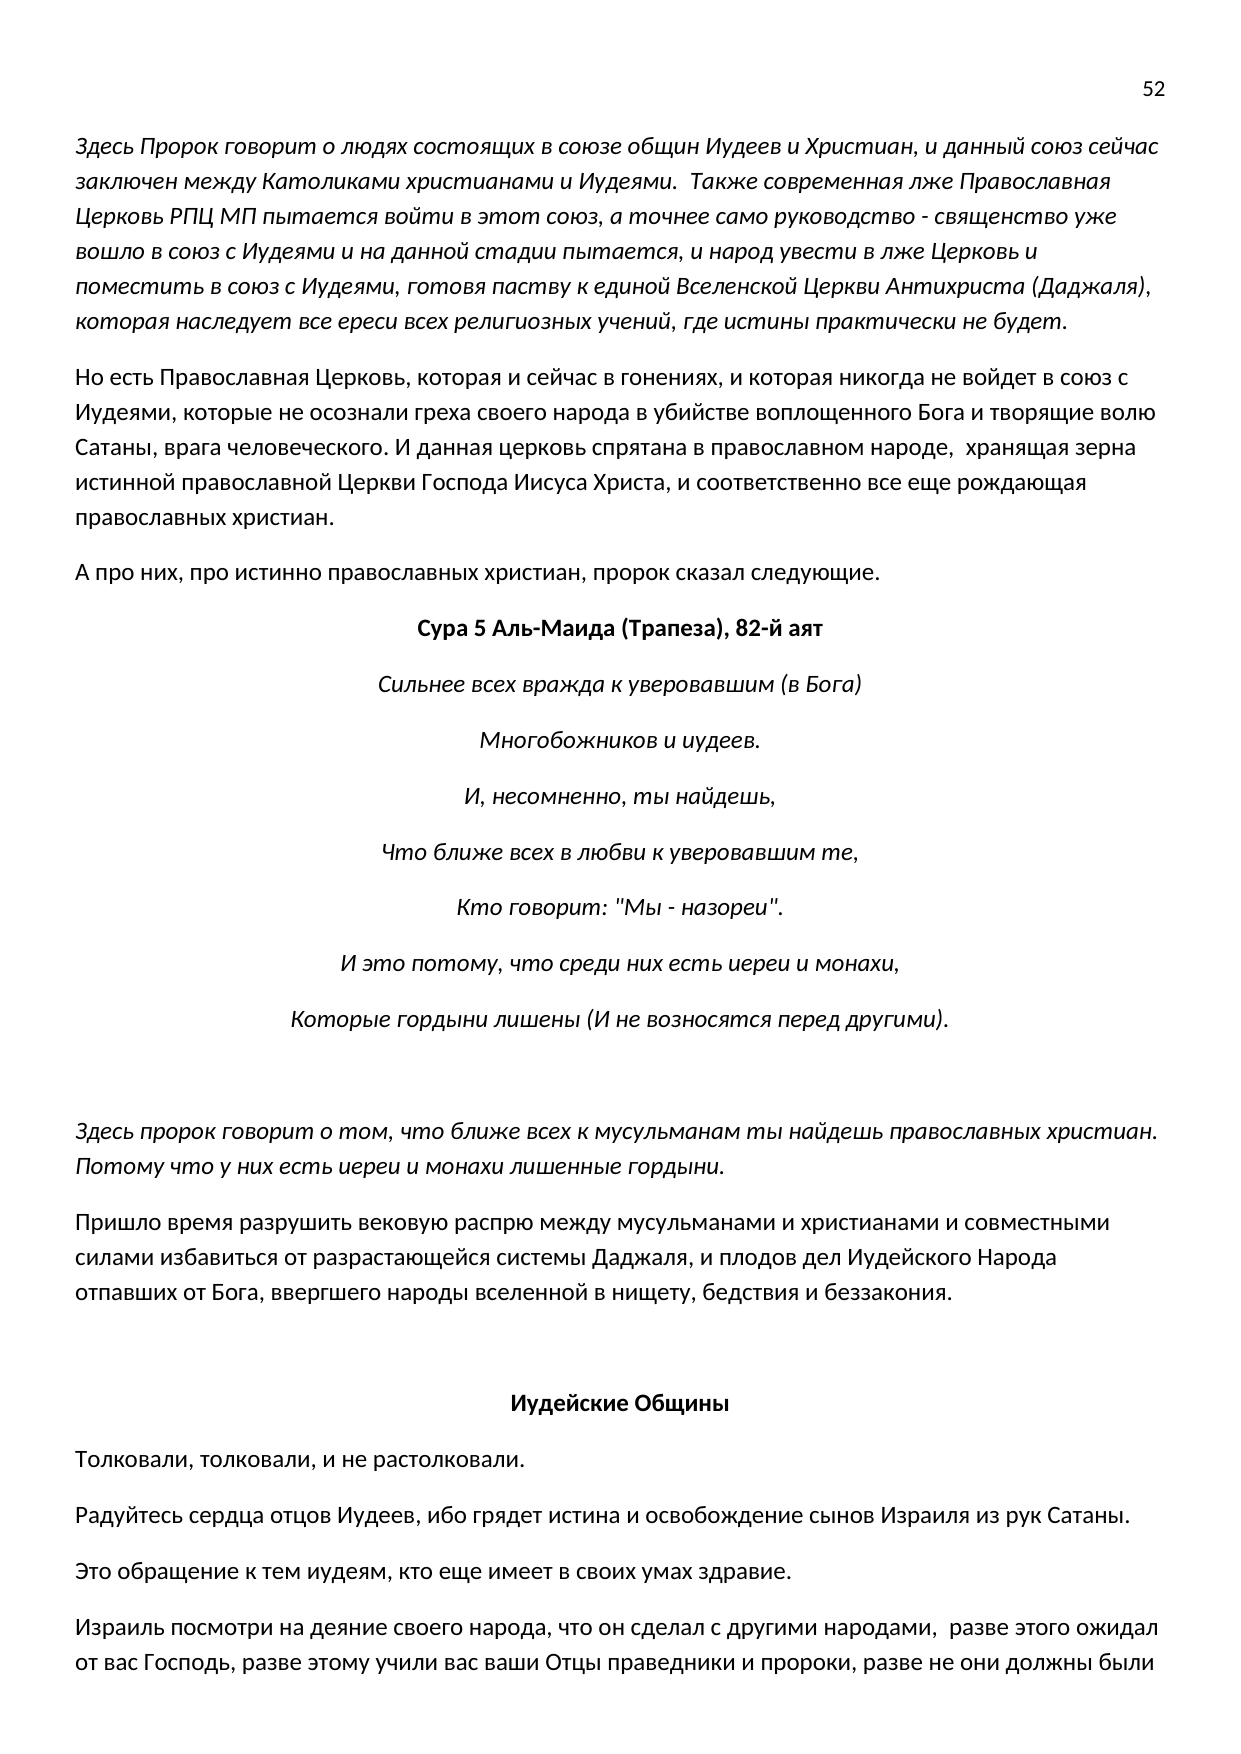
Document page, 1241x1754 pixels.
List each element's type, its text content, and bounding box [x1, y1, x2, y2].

text Здесь пророк говорит о том, что ближе всех к мусульманам ты найдешь православных христиан. Потому что у них есть иереи и монахи лишенные гордыни. [75, 1115, 1165, 1180]
text Что ближе всех в любви к уверовавшим те, [75, 836, 1165, 866]
text Это обращение к тем иудеям, кто еще имеет в своих умах здравие. [75, 1555, 1165, 1585]
text Но есть Православная Церковь, которая и сейчас в гонениях, и которая никогда не войдет в союз с Иудеями, которые не осознали греха своего народа в убийстве воплощенного Бога и творящие волю Сатаны, врага человеческого. И данная церковь спрятана в православном народе, хранящая зерна истинной православной Церкви Господа Иисуса Христа, и соответственно все еще рождающая православных христиан. [75, 361, 1165, 531]
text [75, 1611, 1165, 1676]
text Многобожников и иудеев. [75, 724, 1165, 754]
text Сильнее всех вражда к уверовавшим (в Бога) [75, 668, 1165, 699]
text А про них, про истинно православных христиан, пророк сказал следующие. [75, 556, 1165, 587]
text Толковали, толковали, и не растолковали. [75, 1443, 1165, 1474]
text Кто говорит: "Мы - назореи". [75, 891, 1165, 922]
text Которые гордыни лишены (И не возносятся перед другими). [75, 1003, 1165, 1034]
text И это потому, что среди них есть иереи и монахи, [75, 947, 1165, 978]
text Радуйтесь сердца отцов Иудеев, ибо грядет истина и освобождение сынов Израиля из рук Сатаны. [75, 1499, 1165, 1529]
text И, несомненно, ты найдешь, [75, 780, 1165, 810]
text Сура 5 Аль-Маида (Трапеза), 82-й аят [75, 612, 1165, 643]
text Пришло время разрушить вековую распрю между мусульманами и христианами и совместными силами избавиться от разрастающейся системы Даджаля, и плодов дел Иудейского Народа отпавших от Бога, ввергшего народы вселенной в нищету, бедствия и беззакония. [75, 1206, 1165, 1306]
text Иудейские Общины [75, 1387, 1165, 1418]
text Здесь Пророк говорит о людях состоящих в союзе общин Иудеев и Христиан, и данный союз сейчас заключен между Католиками христианами и Иудеями. Также современная лже Православная Церковь РПЦ МП пытается войти в этот союз, а точнее само руководство - священство уже вошло в союз с Иудеями и на данной стадии пытается, и народ увести в лже Церковь и поместить в союз с Иудеями, готовя паству к единой Вселенской Церкви Антихриста (Даджаля), которая наследует все ереси всех религиозных учений, где истины практически не будет. [75, 130, 1165, 335]
